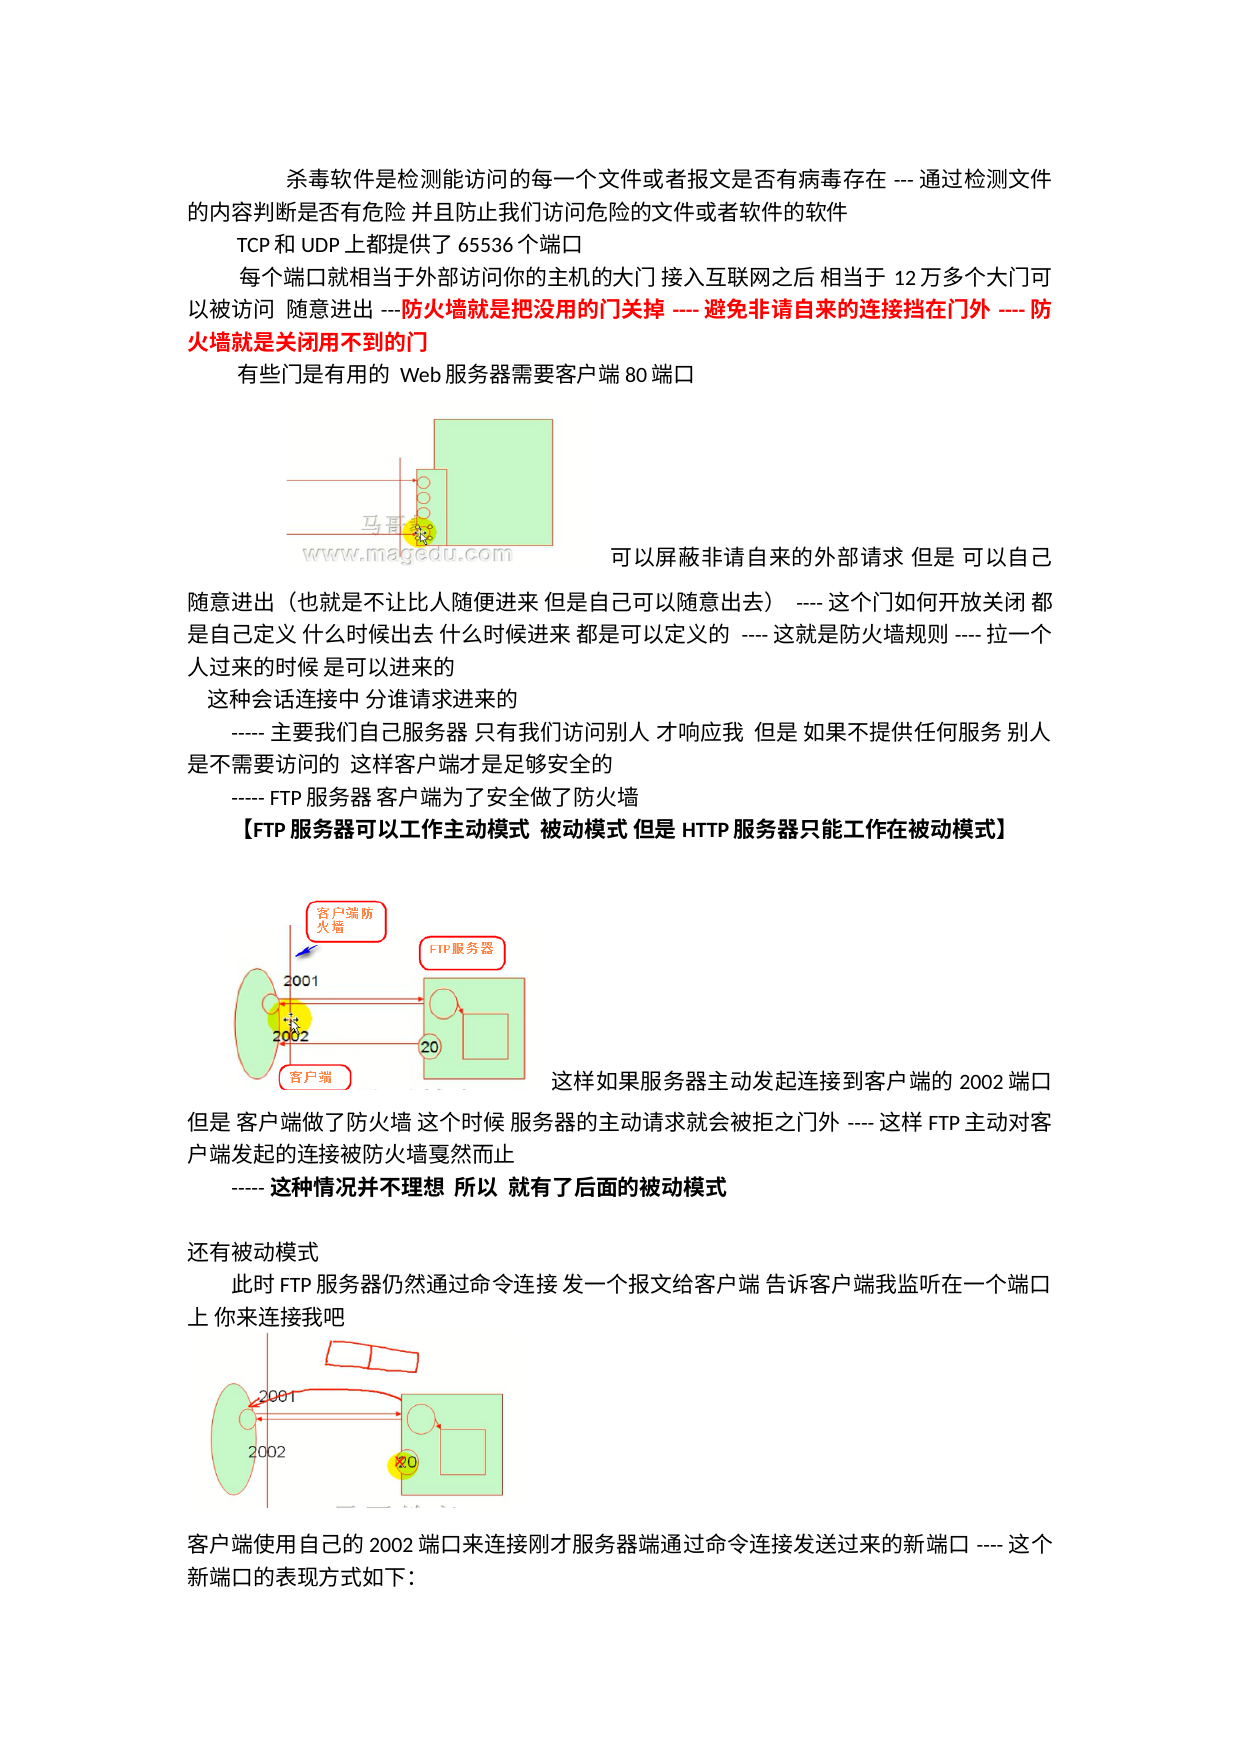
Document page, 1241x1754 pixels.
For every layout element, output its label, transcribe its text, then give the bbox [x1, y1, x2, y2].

text ----- 这种情况并不理想 所以 就有了后面的被动模式 [187, 1169, 1053, 1202]
text 有些门是有用的 Web服务器需要客户端80端口 [187, 357, 1053, 389]
text 每个端口就相当于外部访问你的主机的大门 接入互联网之后 相当于12万多个大门可以被访问 随意进出 ---防火墙就是把没用的门关掉 ---- 避免非请自来的连接挡在门外 ---- 防火墙就是关闭用不到的门 [187, 259, 1053, 357]
picture [231, 853, 545, 1090]
text ----- 主要我们自己服务器 只有我们访问别人 才响应我 但是 如果不提供任何服务 别人是不需要访问的 这样客户端才是足够安全的 [187, 714, 1053, 779]
picture [286, 402, 598, 566]
text 客户端使用自己的2002端口来连接刚才服务器端通过命令连接发送过来的新端口 ---- 这个新端口的表现方式如下： [187, 1527, 1053, 1592]
picture [187, 1332, 524, 1508]
text 此时FTP服务器仍然通过命令连接 发一个报文给客户端 告诉客户端我监听在一个端口上 你来连接我吧 [187, 1267, 1053, 1332]
text 这种会话连接中 分谁请求进来的 [187, 682, 1053, 714]
text ----- FTP服务器 客户端为了安全做了防火墙 [187, 779, 1053, 812]
text TCP和UDP上都提供了65536个端口 [187, 227, 1053, 259]
text 杀毒软件是检测能访问的每一个文件或者报文是否有病毒存在 --- 通过检测文件的内容判断是否有危险 并且防止我们访问危险的文件或者软件的软件 [187, 162, 1053, 227]
text 还有被动模式 [187, 1234, 1053, 1267]
text 【FTP服务器可以工作主动模式 被动模式 但是 HTTP服务器只能工作在被动模式】 [187, 812, 1053, 844]
text 可以屏蔽非请自来的外部请求 但是 可以自己随意进出（也就是不让比人随便进来 但是自己可以随意出去） ---- 这个门如何开放关闭 都是自己定义 什么时候出去 什么时候进来 都是可以定义的 ---- 这就是防火墙规则 ---- 拉一个人过来的时候 是可以进来的 [187, 389, 1053, 682]
